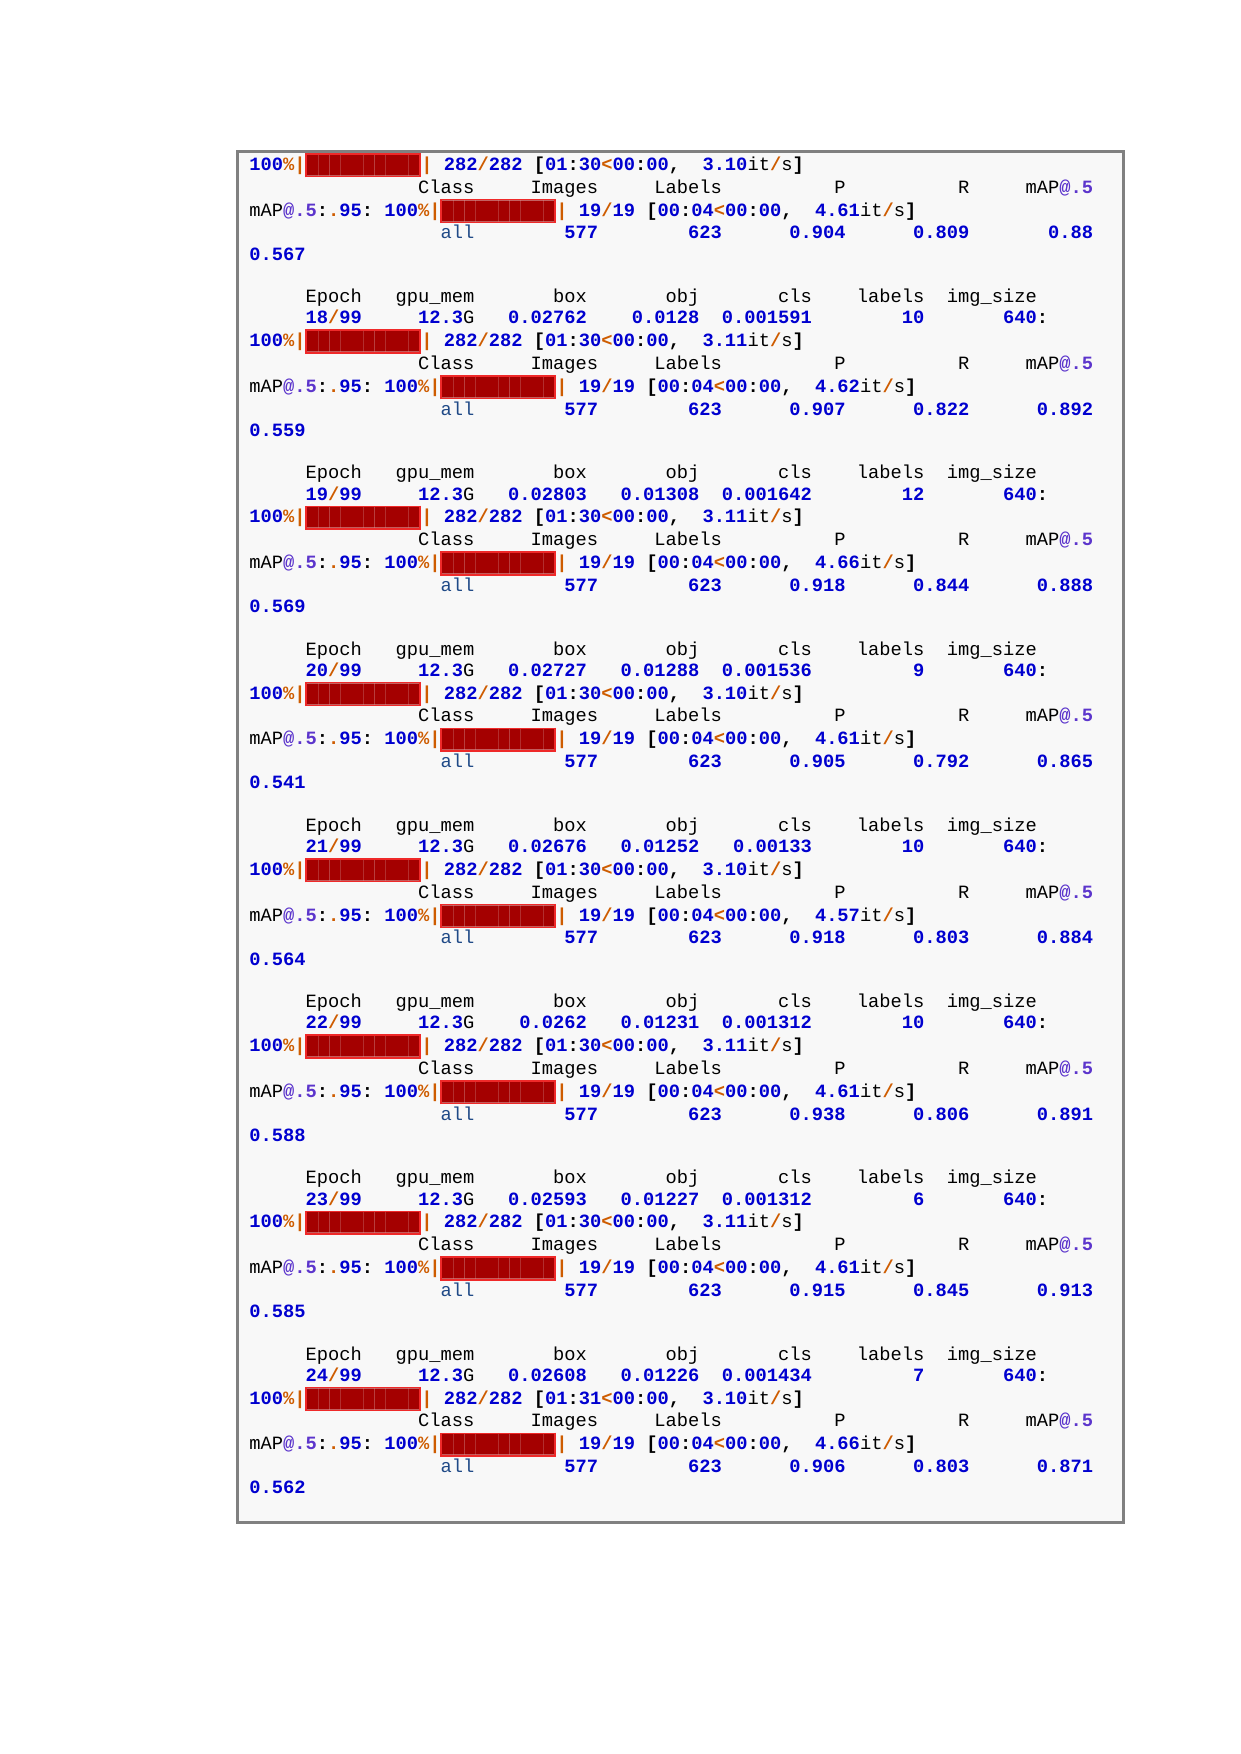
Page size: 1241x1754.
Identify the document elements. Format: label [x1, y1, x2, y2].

table_header [239, 153, 1122, 1521]
